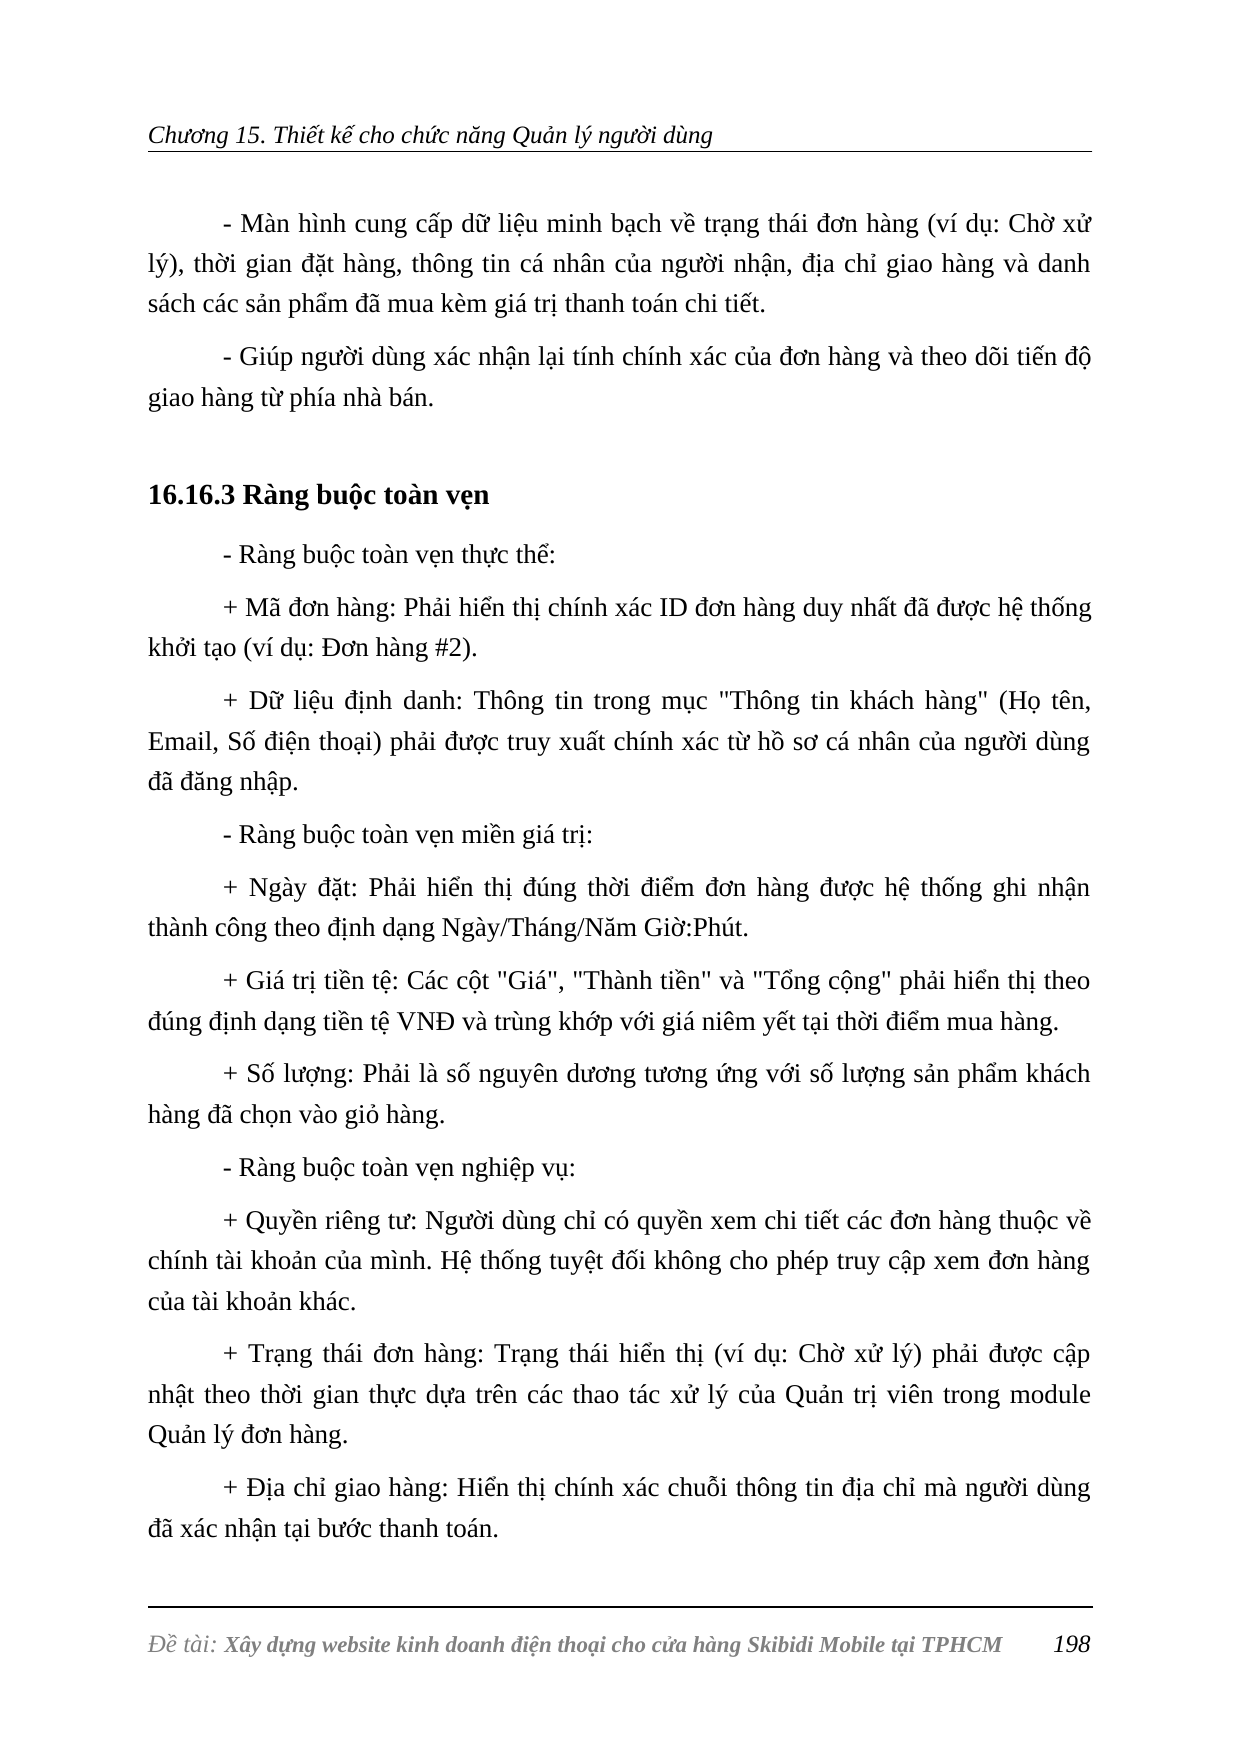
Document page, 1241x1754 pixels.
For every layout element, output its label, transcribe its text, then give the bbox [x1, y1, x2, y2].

text + Số lượng: Phải là số nguyên dương tương ứng với số lượng sản phẩm khách hàng đã chọn vào giỏ hàng. [148, 1058, 1092, 1129]
text - Ràng buộc toàn vẹn thực thể: [148, 538, 1092, 569]
subtitle Ràng buộc toàn vẹn [148, 471, 1092, 513]
text + Mã đơn hàng: Phải hiển thị chính xác ID đơn hàng duy nhất đã được hệ thống khởi tạo (ví dụ: Đơn hàng #2). [148, 591, 1092, 662]
text - Ràng buộc toàn vẹn miền giá trị: [148, 818, 1092, 849]
text - Màn hình cung cấp dữ liệu minh bạch về trạng thái đơn hàng (ví dụ: Chờ xử lý), thời gian đặt hàng, thông tin cá nhân của người nhận, địa chỉ giao hàng và danh sách các sản phẩm đã mua kèm giá trị thanh toán chi tiết. [148, 207, 1092, 319]
text + Quyền riêng tư: Người dùng chỉ có quyền xem chi tiết các đơn hàng thuộc về chính tài khoản của mình. Hệ thống tuyệt đối không cho phép truy cập xem đơn hàng của tài khoản khác. [148, 1204, 1092, 1316]
text + Dữ liệu định danh: Thông tin trong mục "Thông tin khách hàng" (Họ tên, Email, Số điện thoại) phải được truy xuất chính xác từ hồ sơ cá nhân của người dùng đã đăng nhập. [148, 684, 1092, 796]
text + Trạng thái đơn hàng: Trạng thái hiển thị (ví dụ: Chờ xử lý) phải được cập nhật theo thời gian thực dựa trên các thao tác xử lý của Quản trị viên trong module Quản lý đơn hàng. [148, 1338, 1092, 1449]
text + Giá trị tiền tệ: Các cột "Giá", "Thành tiền" và "Tổng cộng" phải hiển thị theo đúng định dạng tiền tệ VNĐ và trùng khớp với giá niêm yết tại thời điểm mua hàng. [148, 964, 1092, 1036]
text - Giúp người dùng xác nhận lại tính chính xác của đơn hàng và theo dõi tiến độ giao hàng từ phía nhà bán. [148, 341, 1092, 412]
text + Ngày đặt: Phải hiển thị đúng thời điểm đơn hàng được hệ thống ghi nhận thành công theo định dạng Ngày/Tháng/Năm Giờ:Phút. [148, 871, 1092, 942]
text + Địa chỉ giao hàng: Hiển thị chính xác chuỗi thông tin địa chỉ mà người dùng đã xác nhận tại bước thanh toán. [148, 1471, 1092, 1543]
text - Ràng buộc toàn vẹn nghiệp vụ: [148, 1151, 1092, 1182]
